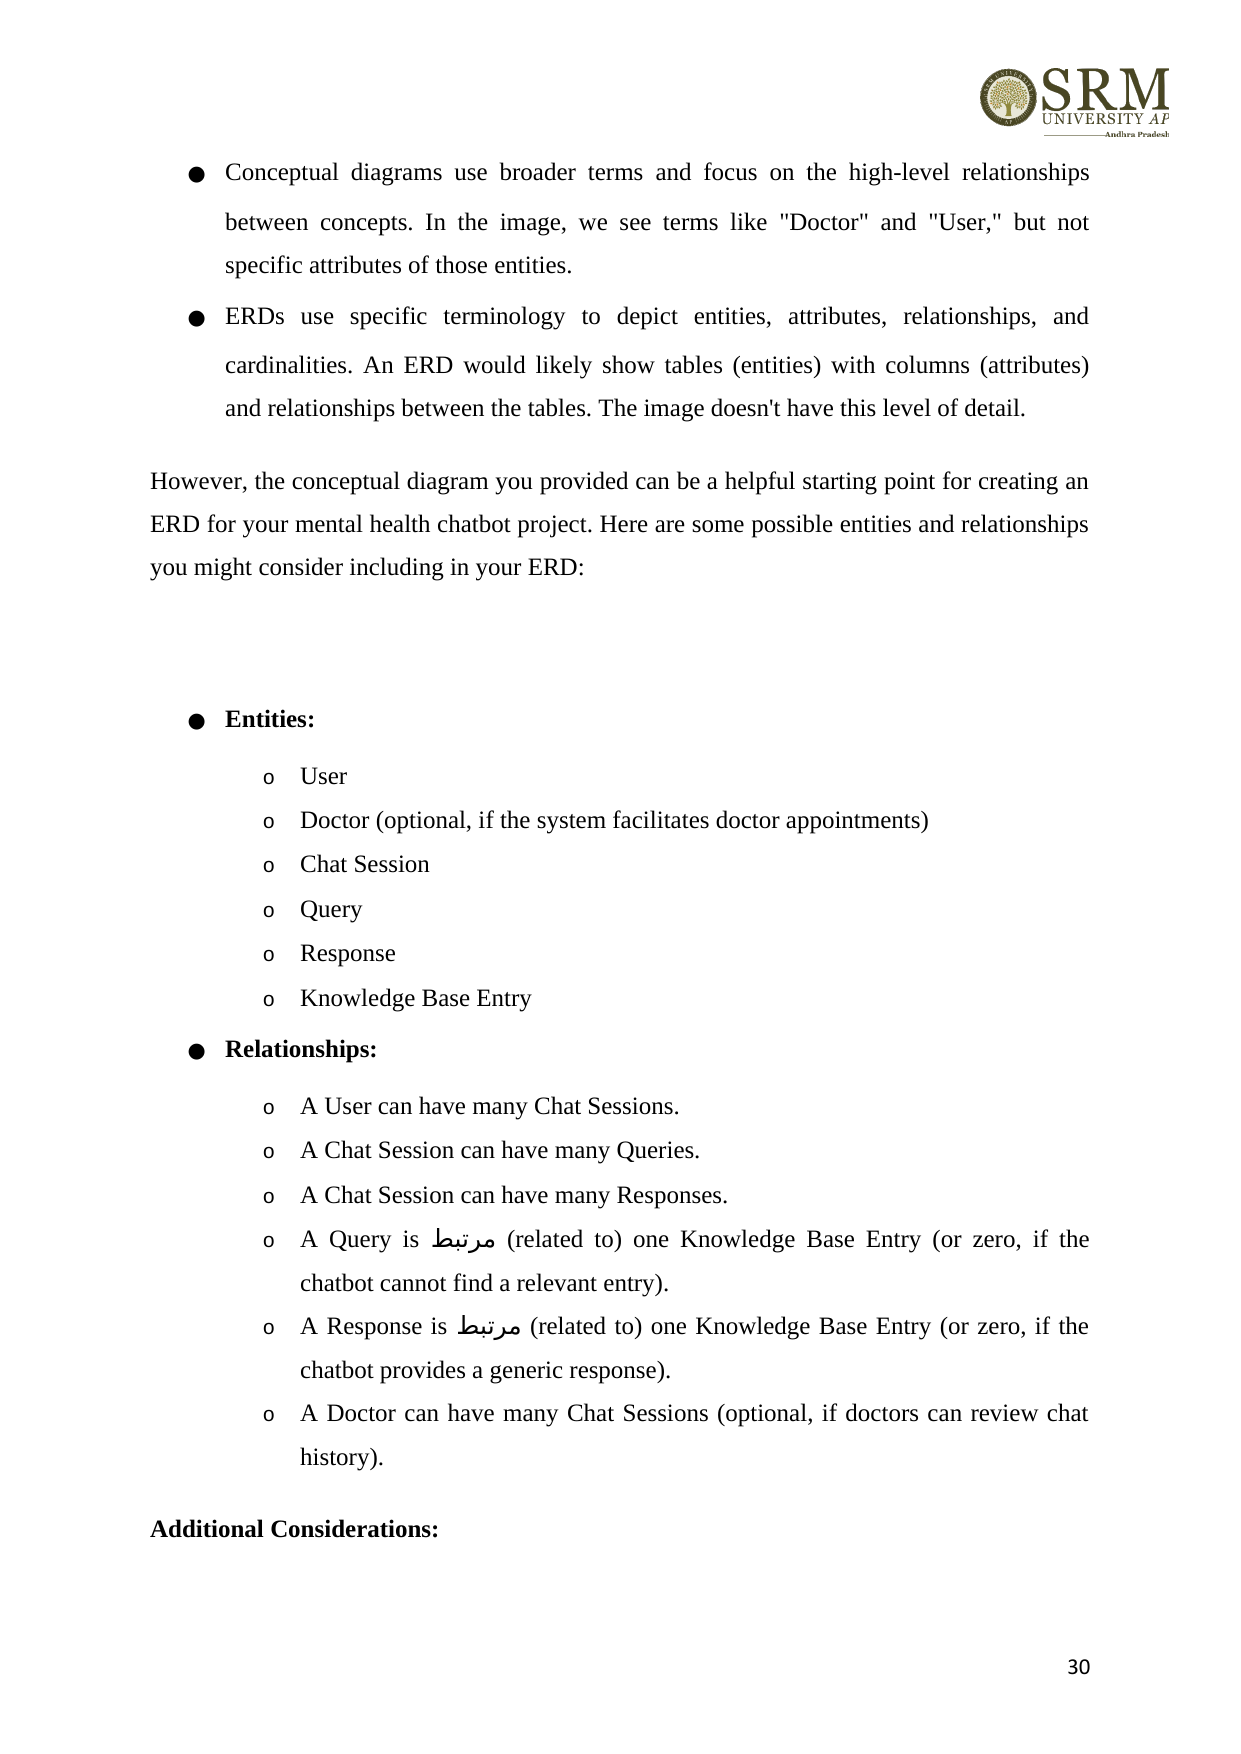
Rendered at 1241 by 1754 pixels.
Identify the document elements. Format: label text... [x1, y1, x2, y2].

list A Response is مرتبط (related to) one Knowledge Base Entry (or zero, if the chatbot provides a generic response). [262, 1311, 1090, 1384]
text However, the conceptual diagram you provided can be a helpful starting point for creating an ERD for your mental health chatbot project. Here are some possible entities and relationships you might consider including in your ERD: [150, 466, 1090, 581]
text Additional Considerations: [150, 1514, 1090, 1543]
list A Chat Session can have many Responses. [262, 1180, 1090, 1209]
list Entities: [187, 697, 1090, 739]
list Relationships: [187, 1027, 1090, 1070]
list Knowledge Base Entry [262, 983, 1090, 1012]
list Conceptual diagrams use broader terms and focus on the high-level relationships between concepts. In the image, we see terms like "Doctor" and "User," but not specific attributes of those entities. [187, 150, 1090, 279]
list A Query is مرتبط (related to) one Knowledge Base Entry (or zero, if the chatbot cannot find a relevant entry). [262, 1224, 1090, 1297]
list ERDs use specific terminology to depict entities, attributes, relationships, and cardinalities. An ERD would likely show tables (entities) with columns (attributes) and relationships between the tables. The image doesn't have this level of detail. [187, 293, 1090, 422]
list A Doctor can have many Chat Sessions (optional, if doctors can review chat history). [262, 1398, 1090, 1471]
list Query [262, 894, 1090, 923]
list A Chat Session can have many Queries. [262, 1135, 1090, 1165]
list Response [262, 938, 1090, 968]
list User [262, 761, 1090, 790]
list Doctor (optional, if the system facilitates doctor appointments) [262, 805, 1090, 835]
picture [980, 68, 1169, 137]
list Chat Session [262, 849, 1090, 879]
list A User can have many Chat Sessions. [262, 1091, 1090, 1121]
